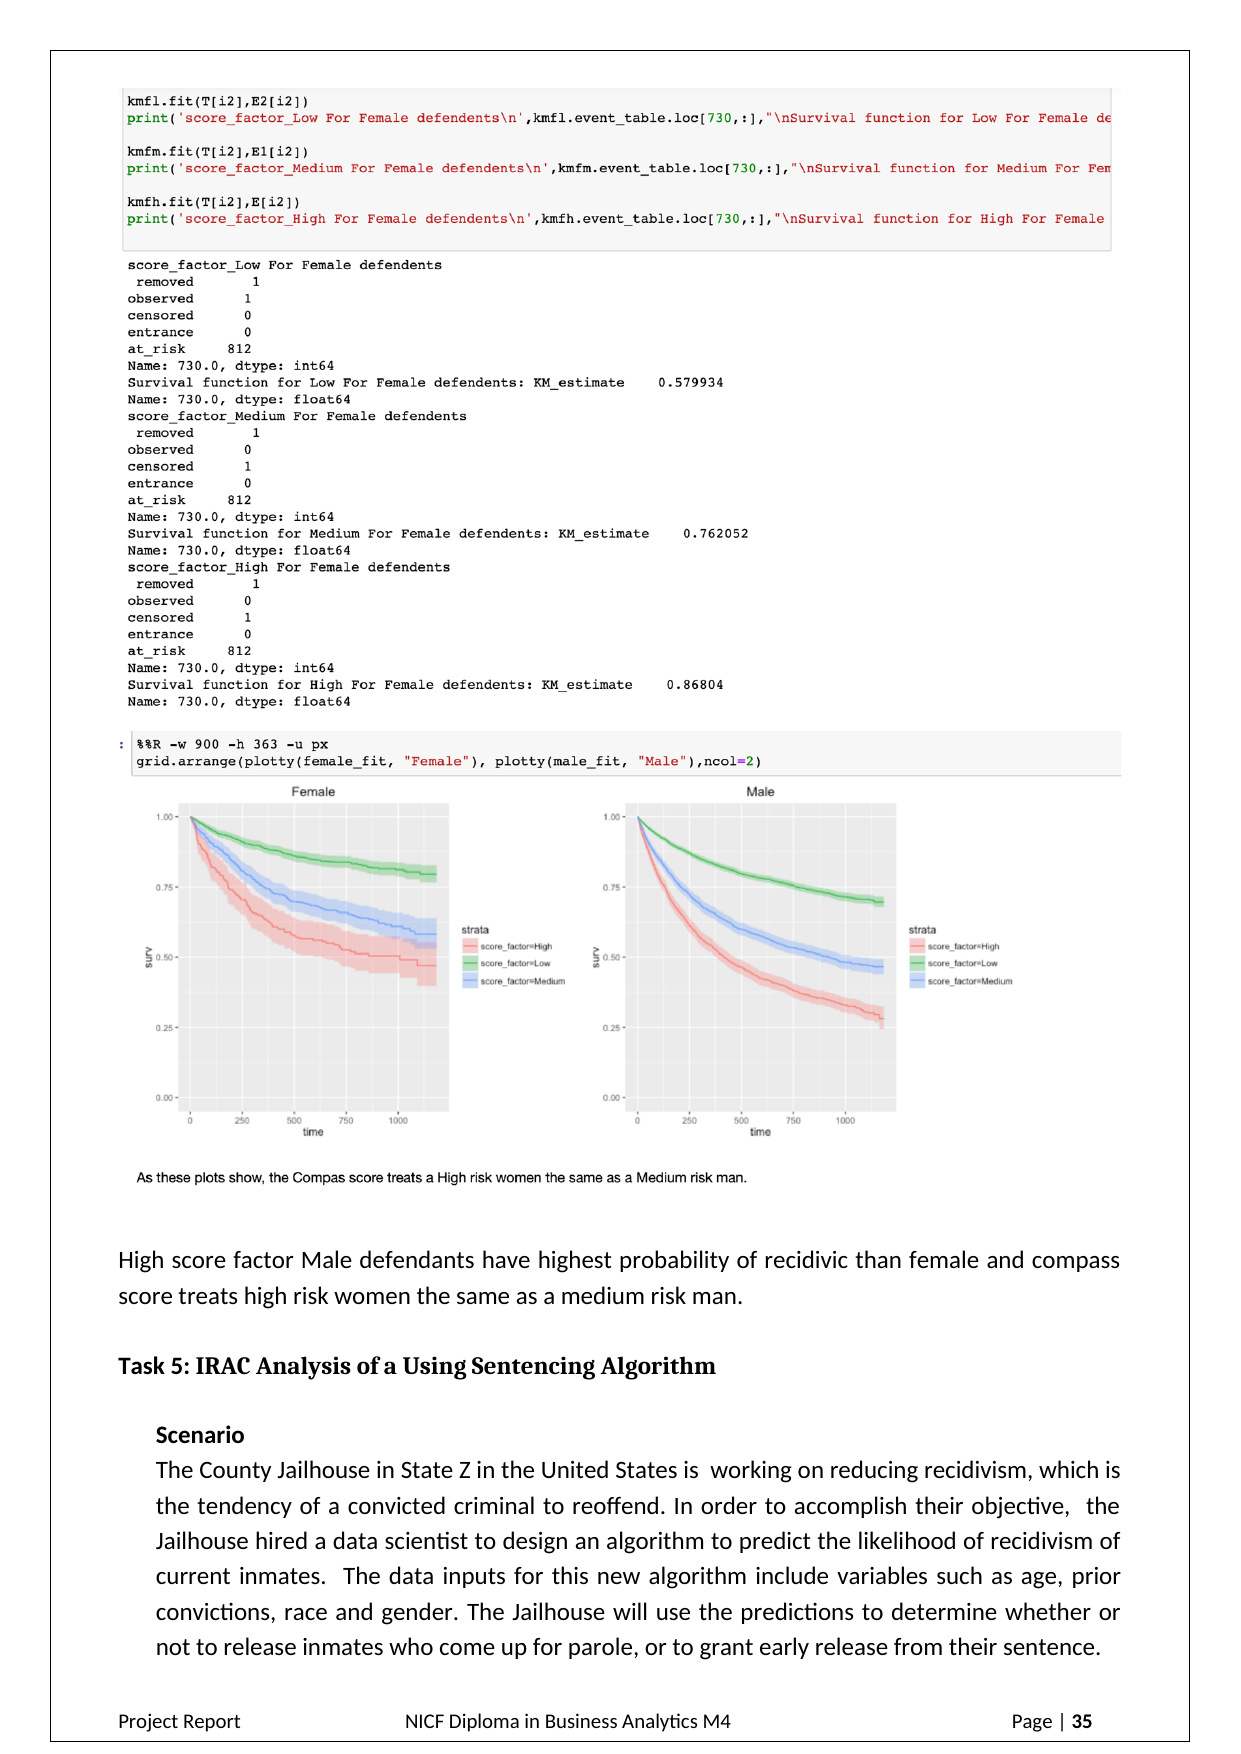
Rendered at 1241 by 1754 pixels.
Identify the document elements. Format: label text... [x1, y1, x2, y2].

text The County Jailhouse in State Z in the United States is working on reducing recidivism, which is the tendency of a convicted criminal to reoffend. In order to accomplish their objective, the Jailhouse hired a data scientist to design an algorithm to predict the likelihood of recidivism of current inmates. The data inputs for this new algorithm include variables such as age, prior convictions, race and gender. The Jailhouse will use the predictions to determine whether or not to release inmates who come up for parole, or to grant early release from their sentence. [156, 1454, 1122, 1662]
text Scenario [156, 1419, 1122, 1450]
text High score factor Male defendants have highest probability of recidivic than female and compass score treats high risk women the same as a medium risk man. [118, 1244, 1122, 1310]
text Task 5: IRAC Analysis of a Using Sentencing Algorithm [118, 1351, 1122, 1381]
picture [118, 731, 1122, 1205]
picture [118, 88, 1122, 728]
